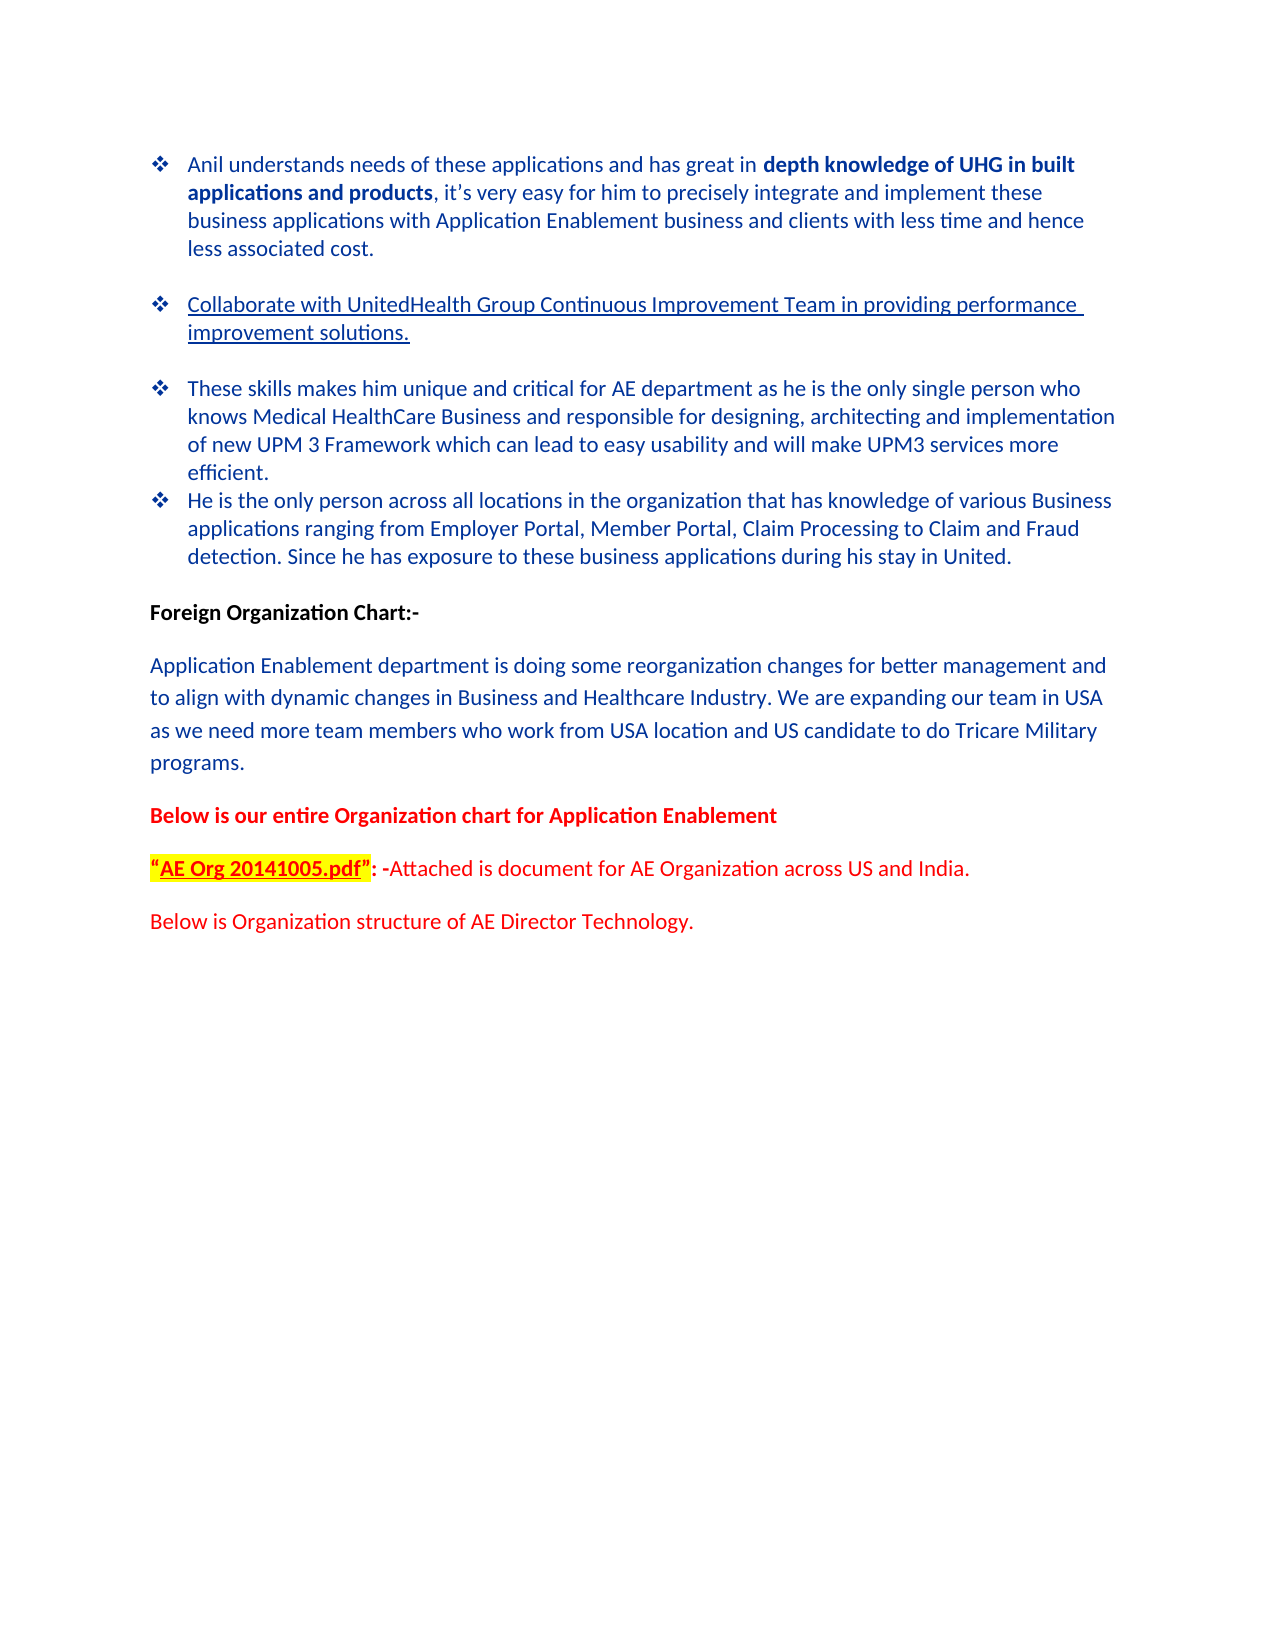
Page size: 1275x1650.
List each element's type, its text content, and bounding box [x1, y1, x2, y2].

text Below is Organization structure of AE Director Technology. [150, 907, 1125, 935]
list These skills makes him unique and critical for AE department as he is the only single person who knows Medical HealthCare Business and responsible for designing, architecting and implementation of new UPM 3 Framework which can lead to easy usability and will make UPM3 services more efficient. [150, 374, 1125, 486]
text “AE Org 20141005.pdf”: -Attached is document for AE Organization across US and India. [371, 854, 1125, 882]
list Collaborate with UnitedHealth Group Continuous Improvement Team in providing performance improvement solutions. [150, 290, 1125, 346]
text Foreign Organization Chart:- [150, 598, 1125, 626]
text Application Enablement department is doing some reorganization changes for better management and to align with dynamic changes in Business and Healthcare Industry. We are expanding our team in USA as we need more team members who work from USA location and US candidate to do Tricare Military programs. [150, 651, 1125, 776]
list He is the only person across all locations in the organization that has knowledge of various Business applications ranging from Employer Portal, Member Portal, Claim Processing to Claim and Fraud detection. Since he has exposure to these business applications during his stay in United. [150, 486, 1125, 570]
text Below is our entire Organization chart for Application Enablement [150, 801, 1125, 829]
list Anil understands needs of these applications and has great in depth knowledge of UHG in built applications and products, it’s very easy for him to precisely integrate and implement these business applications with Application Enablement business and clients with less time and hence less associated cost. [150, 150, 1125, 262]
